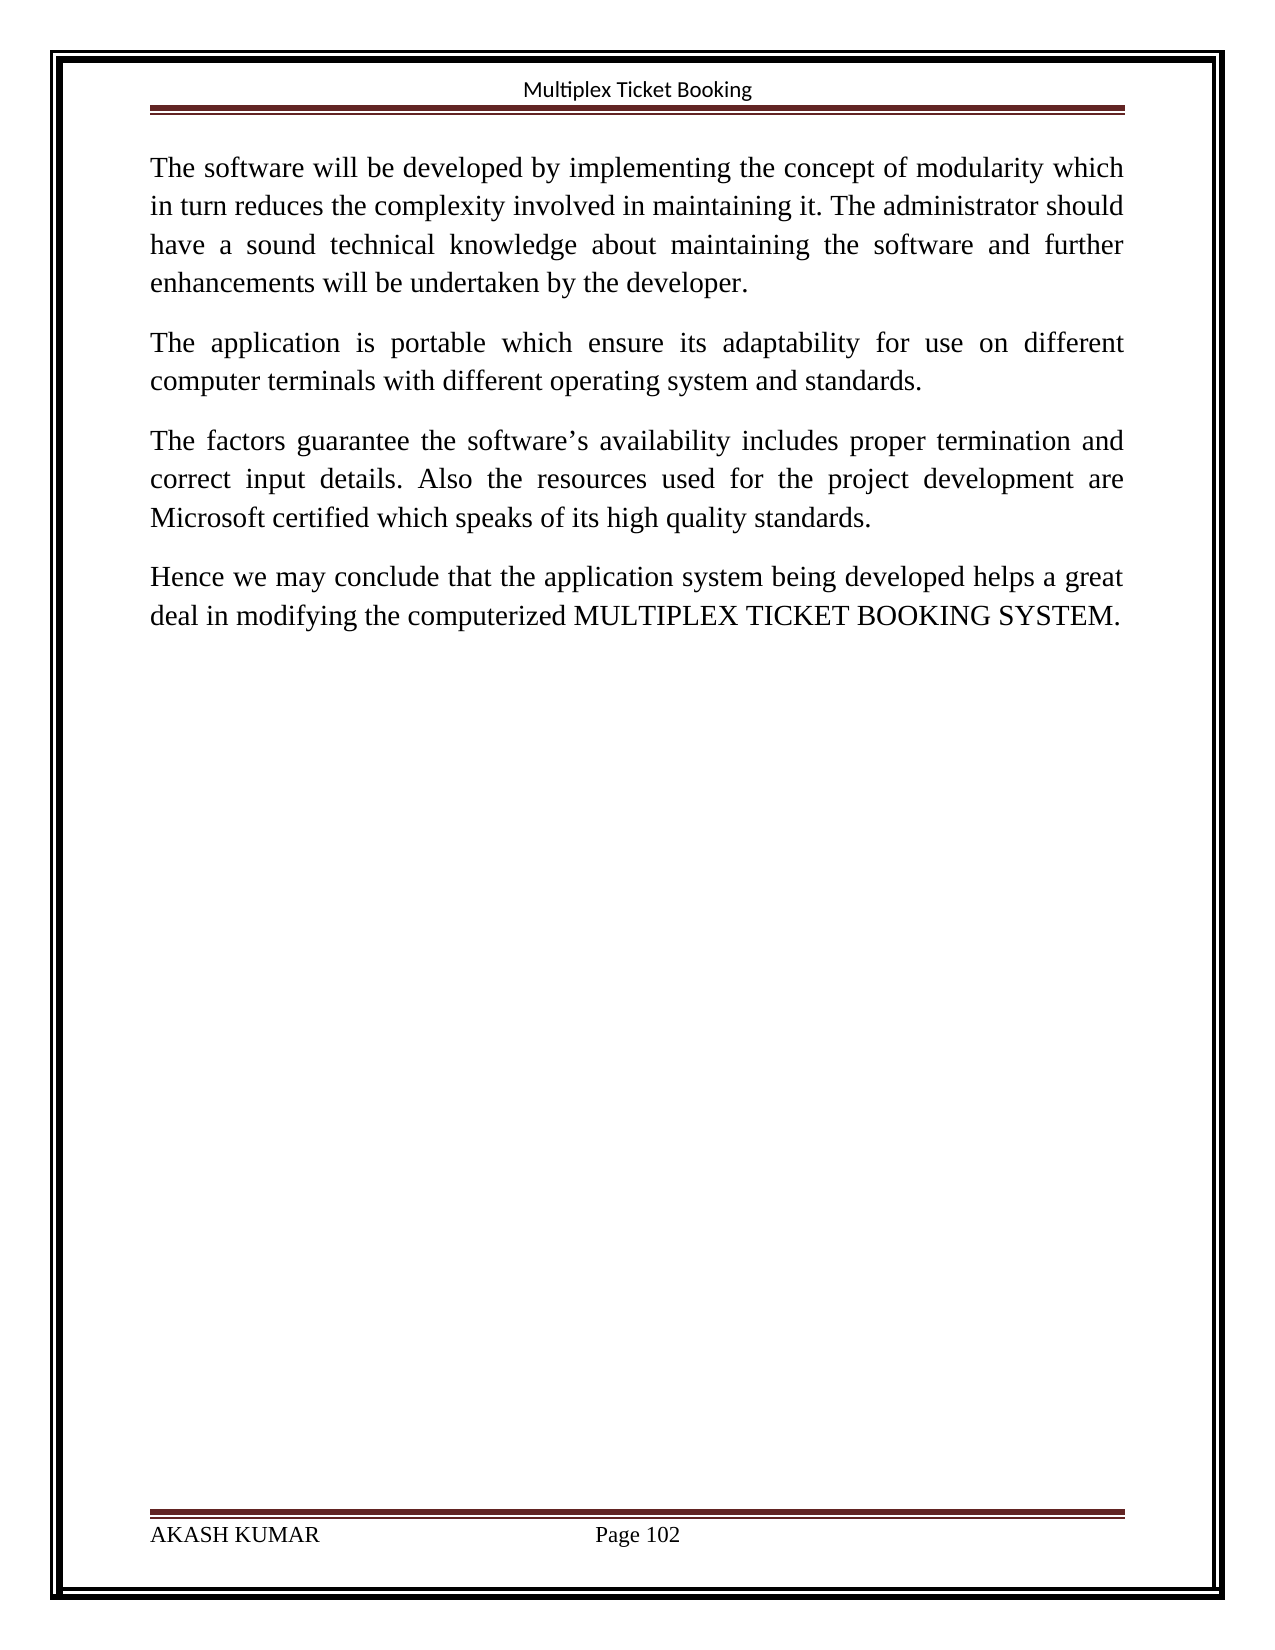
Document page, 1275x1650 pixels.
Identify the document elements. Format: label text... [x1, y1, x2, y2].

text Hence we may conclude that the application system being developed helps a great deal in modifying the computerized MULTIPLEX TICKET BOOKING SYSTEM. [150, 559, 1125, 631]
text The application is portable which ensure its adaptability for use on different computer terminals with different operating system and standards. [150, 325, 1125, 397]
text The software will be developed by implementing the concept of modularity which in turn reduces the complexity involved in maintaining it. The administrator should have a sound technical knowledge about maintaining the software and further enhancements will be undertaken by the developer. [150, 150, 1125, 299]
text The factors guarantee the software’s availability includes proper termination and correct input details. Also the resources used for the project development are Microsoft certified which speaks of its high quality standards. [150, 423, 1125, 533]
